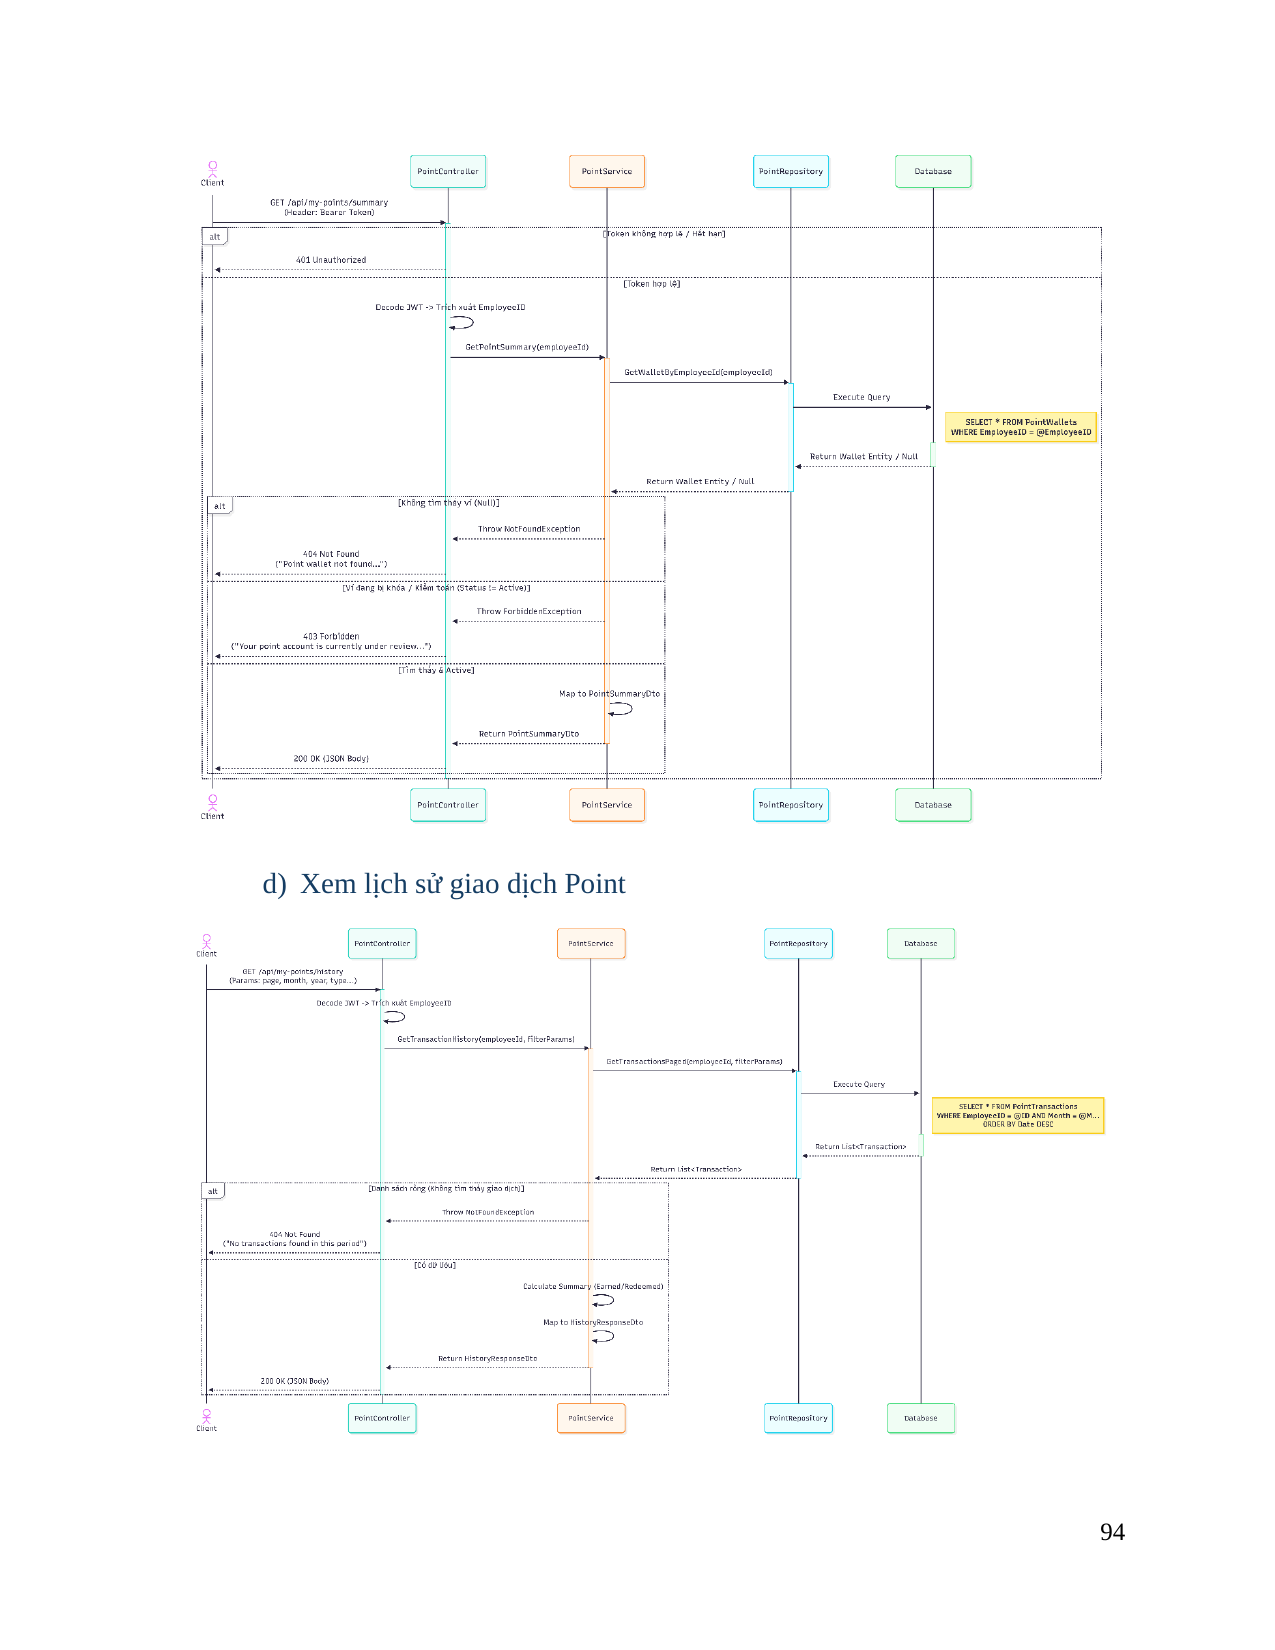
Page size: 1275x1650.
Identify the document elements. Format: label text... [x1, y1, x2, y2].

picture [150, 925, 1125, 1451]
list Xem lịch sử giao dịch Point [262, 866, 1125, 900]
picture [150, 150, 1125, 842]
